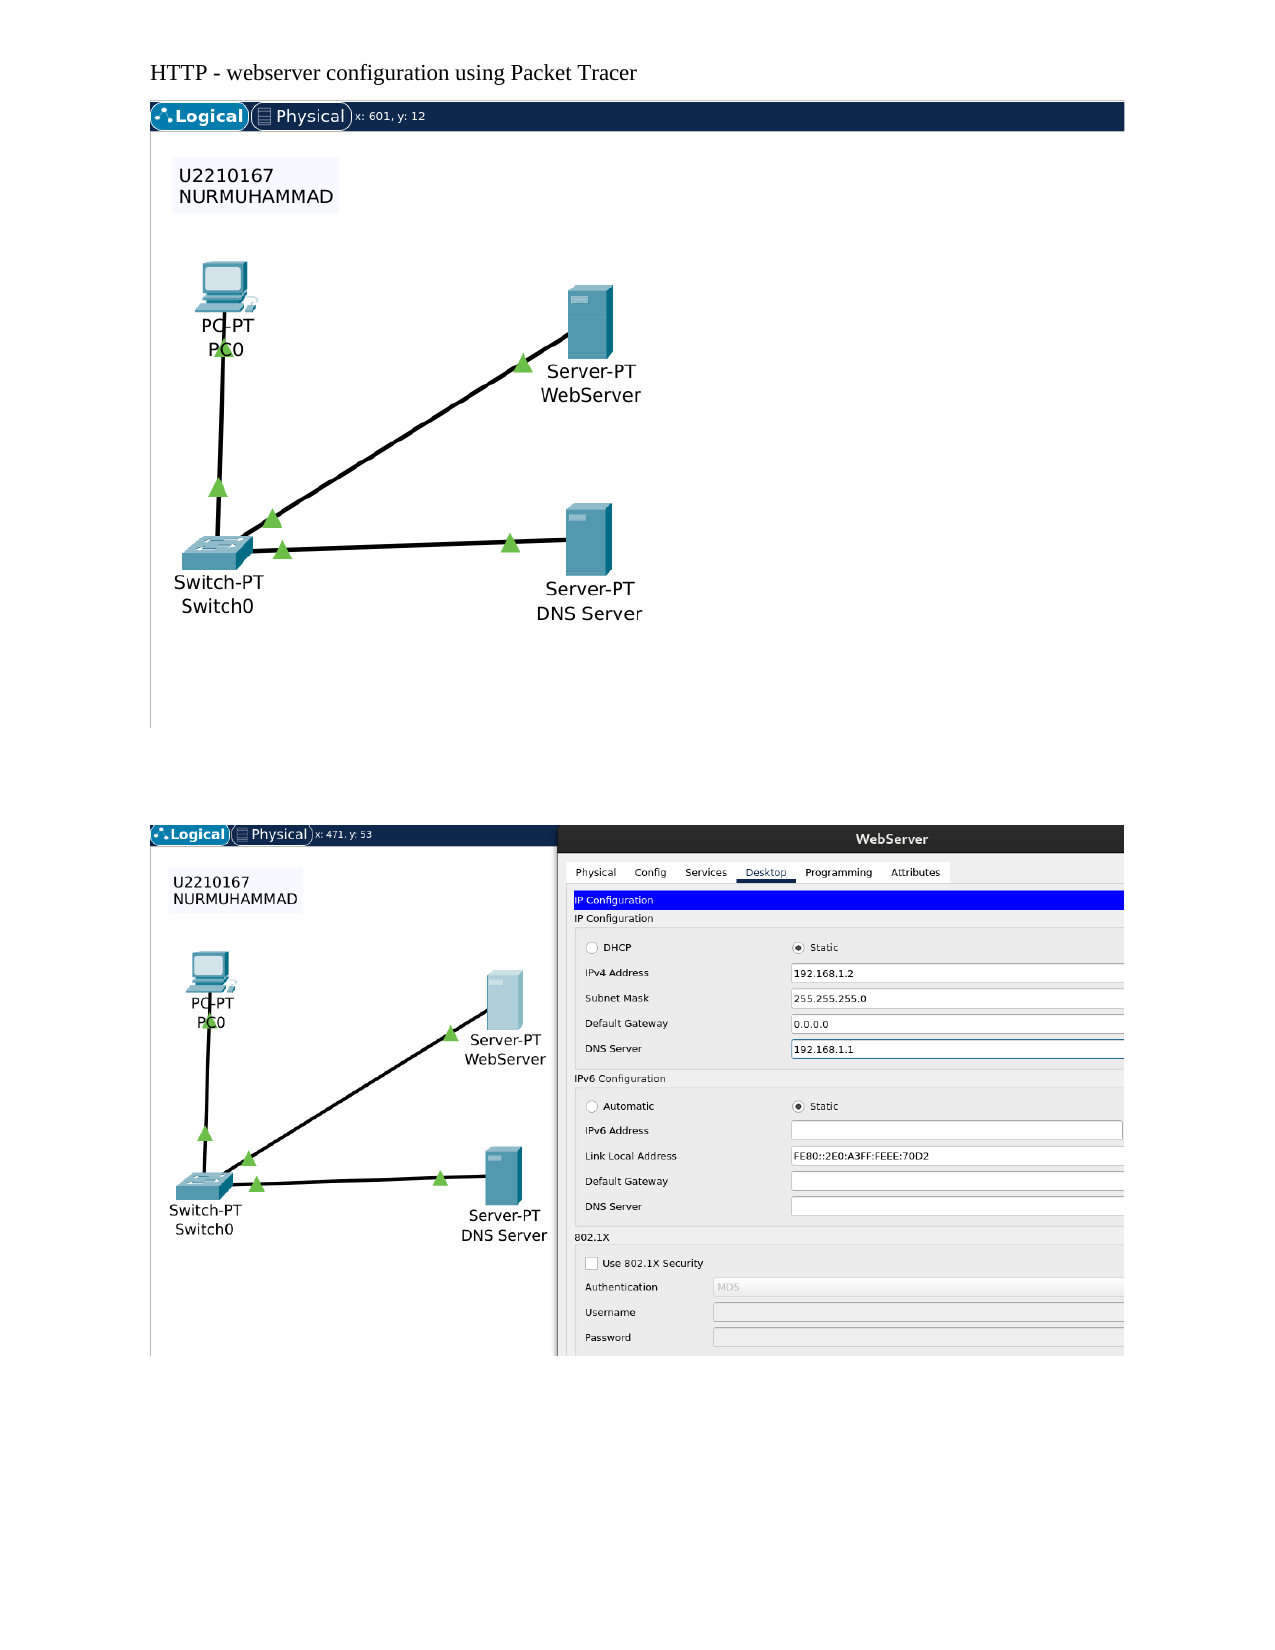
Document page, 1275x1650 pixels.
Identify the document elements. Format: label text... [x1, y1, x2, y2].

text HTTP - webserver configuration using Packet Tracer [150, 59, 1125, 86]
picture [199, 114, 208, 125]
picture [188, 114, 196, 121]
picture [150, 825, 1124, 1356]
picture [150, 98, 1125, 728]
picture [217, 114, 224, 121]
picture [227, 114, 236, 121]
picture [200, 829, 205, 838]
picture [177, 111, 185, 121]
